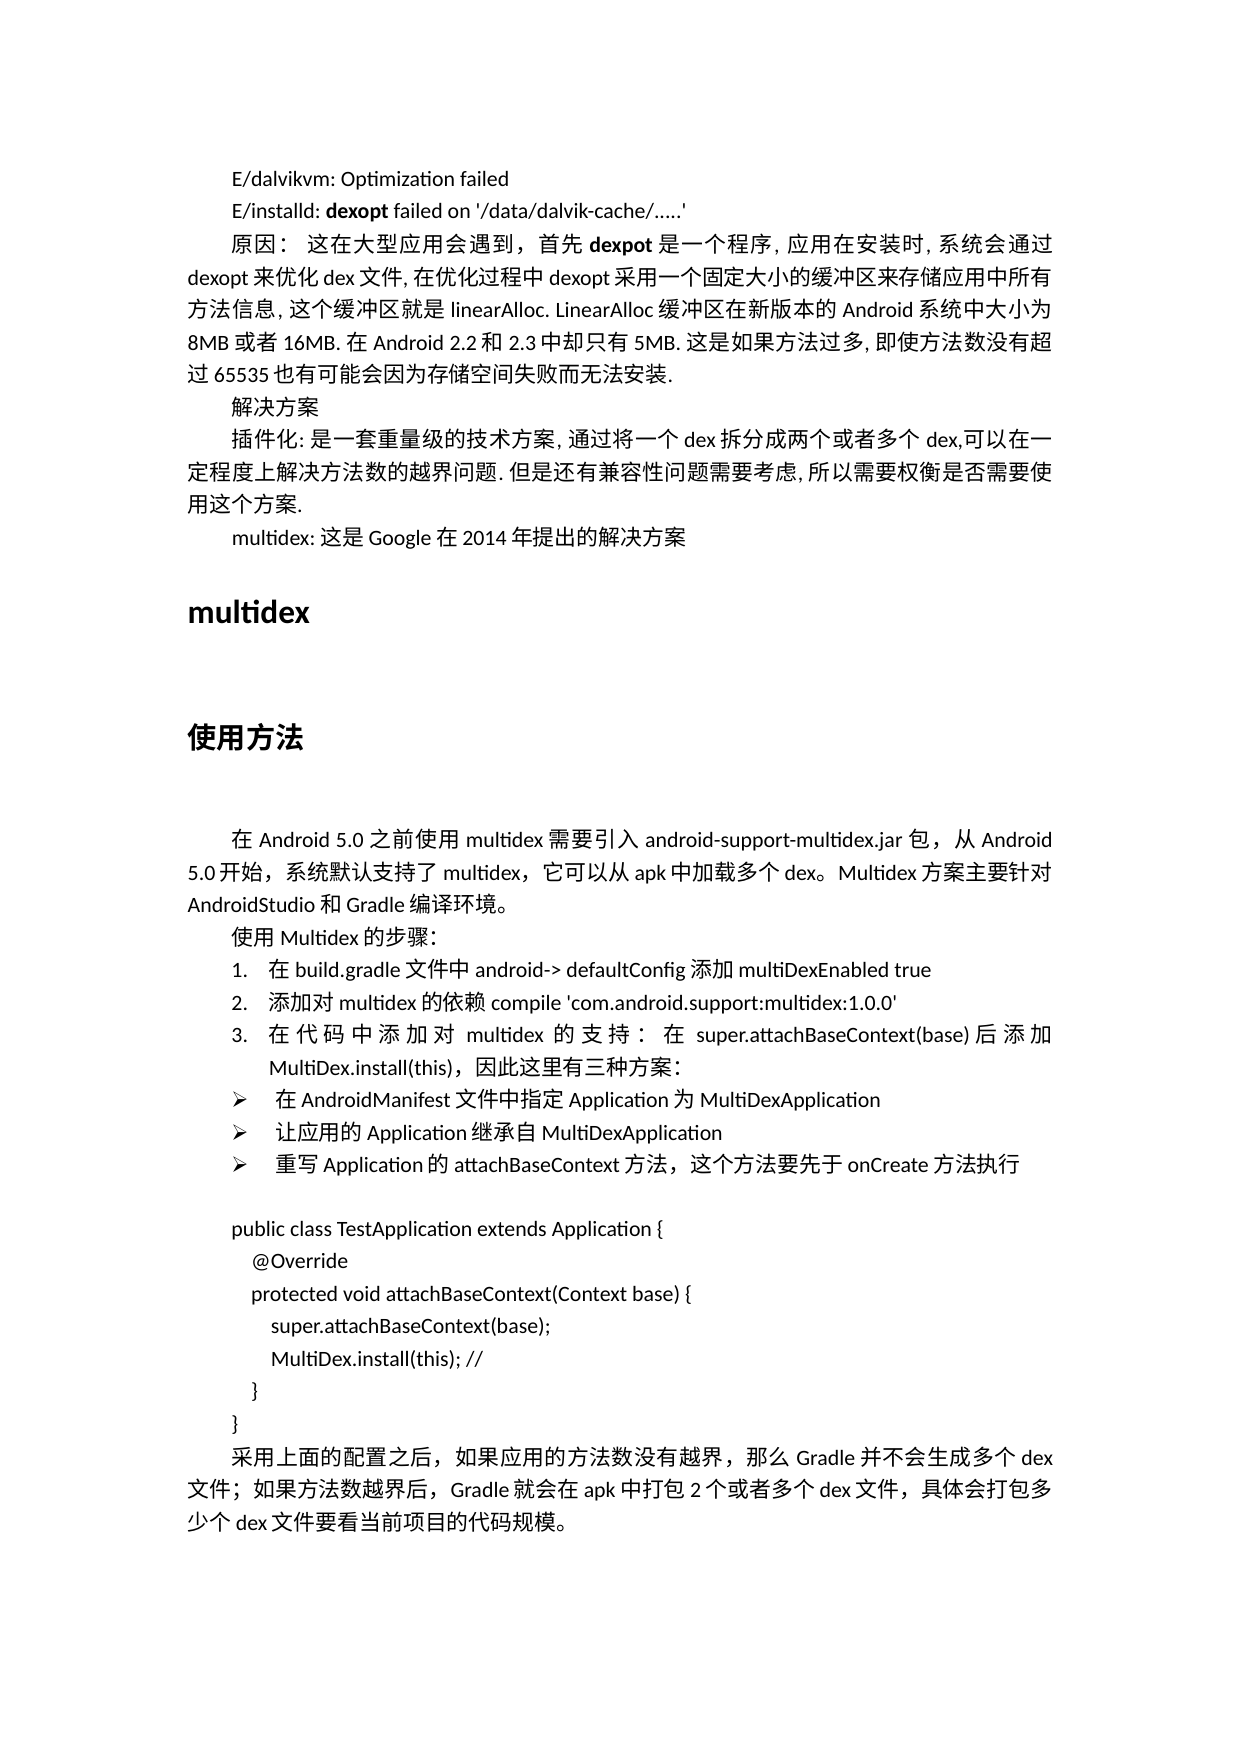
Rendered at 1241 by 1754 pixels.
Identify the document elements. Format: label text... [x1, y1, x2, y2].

text 解决方案 [187, 389, 1053, 422]
text super.attachBaseContext(base); [231, 1309, 1053, 1342]
text } [231, 1374, 1053, 1407]
text 原因： 这在大型应用会遇到，首先dexpot是一个程序, 应用在安装时, 系统会通过dexopt来优化dex文件, 在优化过程中dexopt采用一个固定大小的缓冲区来存储应用中所有方法信息, 这个缓冲区就是linearAlloc. LinearAlloc缓冲区在新版本的Android系统中大小为8MB或者16MB. 在Android 2.2和2.3中却只有5MB. 这是如果方法过多, 即使方法数没有超过65535也有可能会因为存储空间失败而无法安装. [187, 227, 1053, 389]
text 使用Multidex的步骤： [187, 919, 1053, 952]
text E/dalvikvm: Optimization failed [187, 162, 1053, 194]
subtitle 使用方法 [187, 703, 1053, 768]
text } [231, 1407, 1053, 1439]
list 让应用的Application继承自MultiDexApplication [231, 1114, 1053, 1147]
text 在Android 5.0之前使用multidex需要引入android-support-multidex.jar包，从Android 5.0开始，系统默认支持了multidex，它可以从apk中加载多个dex。Multidex方案主要针对AndroidStudio和Gradle编译环境。 [187, 822, 1053, 919]
text 采用上面的配置之后，如果应用的方法数没有越界，那么Gradle并不会生成多个dex文件；如果方法数越界后，Gradle就会在apk中打包2个或者多个dex文件，具体会打包多少个dex文件要看当前项目的代码规模。 [187, 1439, 1053, 1537]
text 插件化: 是一套重量级的技术方案, 通过将一个dex拆分成两个或者多个dex,可以在一定程度上解决方法数的越界问题. 但是还有兼容性问题需要考虑, 所以需要权衡是否需要使用这个方案. [187, 422, 1053, 519]
list 重写Application的attachBaseContext方法，这个方法要先于onCreate方法执行 [231, 1147, 1053, 1179]
text MultiDex.install(this); // [231, 1342, 1053, 1374]
subtitle multidex [187, 579, 1053, 644]
list 在AndroidManifest文件中指定Application为MultiDexApplication [231, 1082, 1053, 1114]
list 在build.gradle文件中android-> defaultConfig添加multiDexEnabled true [231, 952, 1053, 984]
text @Override [231, 1244, 1053, 1277]
text E/installd: dexopt failed on '/data/dalvik-cache/.....' [187, 194, 1053, 227]
text protected void attachBaseContext(Context base) { [231, 1277, 1053, 1309]
list 在代码中添加对multidex的支持：在super.attachBaseContext(base)后添加MultiDex.install(this)，因此这里有三种方案： [231, 1017, 1053, 1082]
list 添加对multidex的依赖compile 'com.android.support:multidex:1.0.0' [231, 984, 1053, 1017]
text multidex: 这是Google在2014年提出的解决方案 [187, 519, 1053, 552]
text public class TestApplication extends Application { [231, 1212, 1053, 1244]
